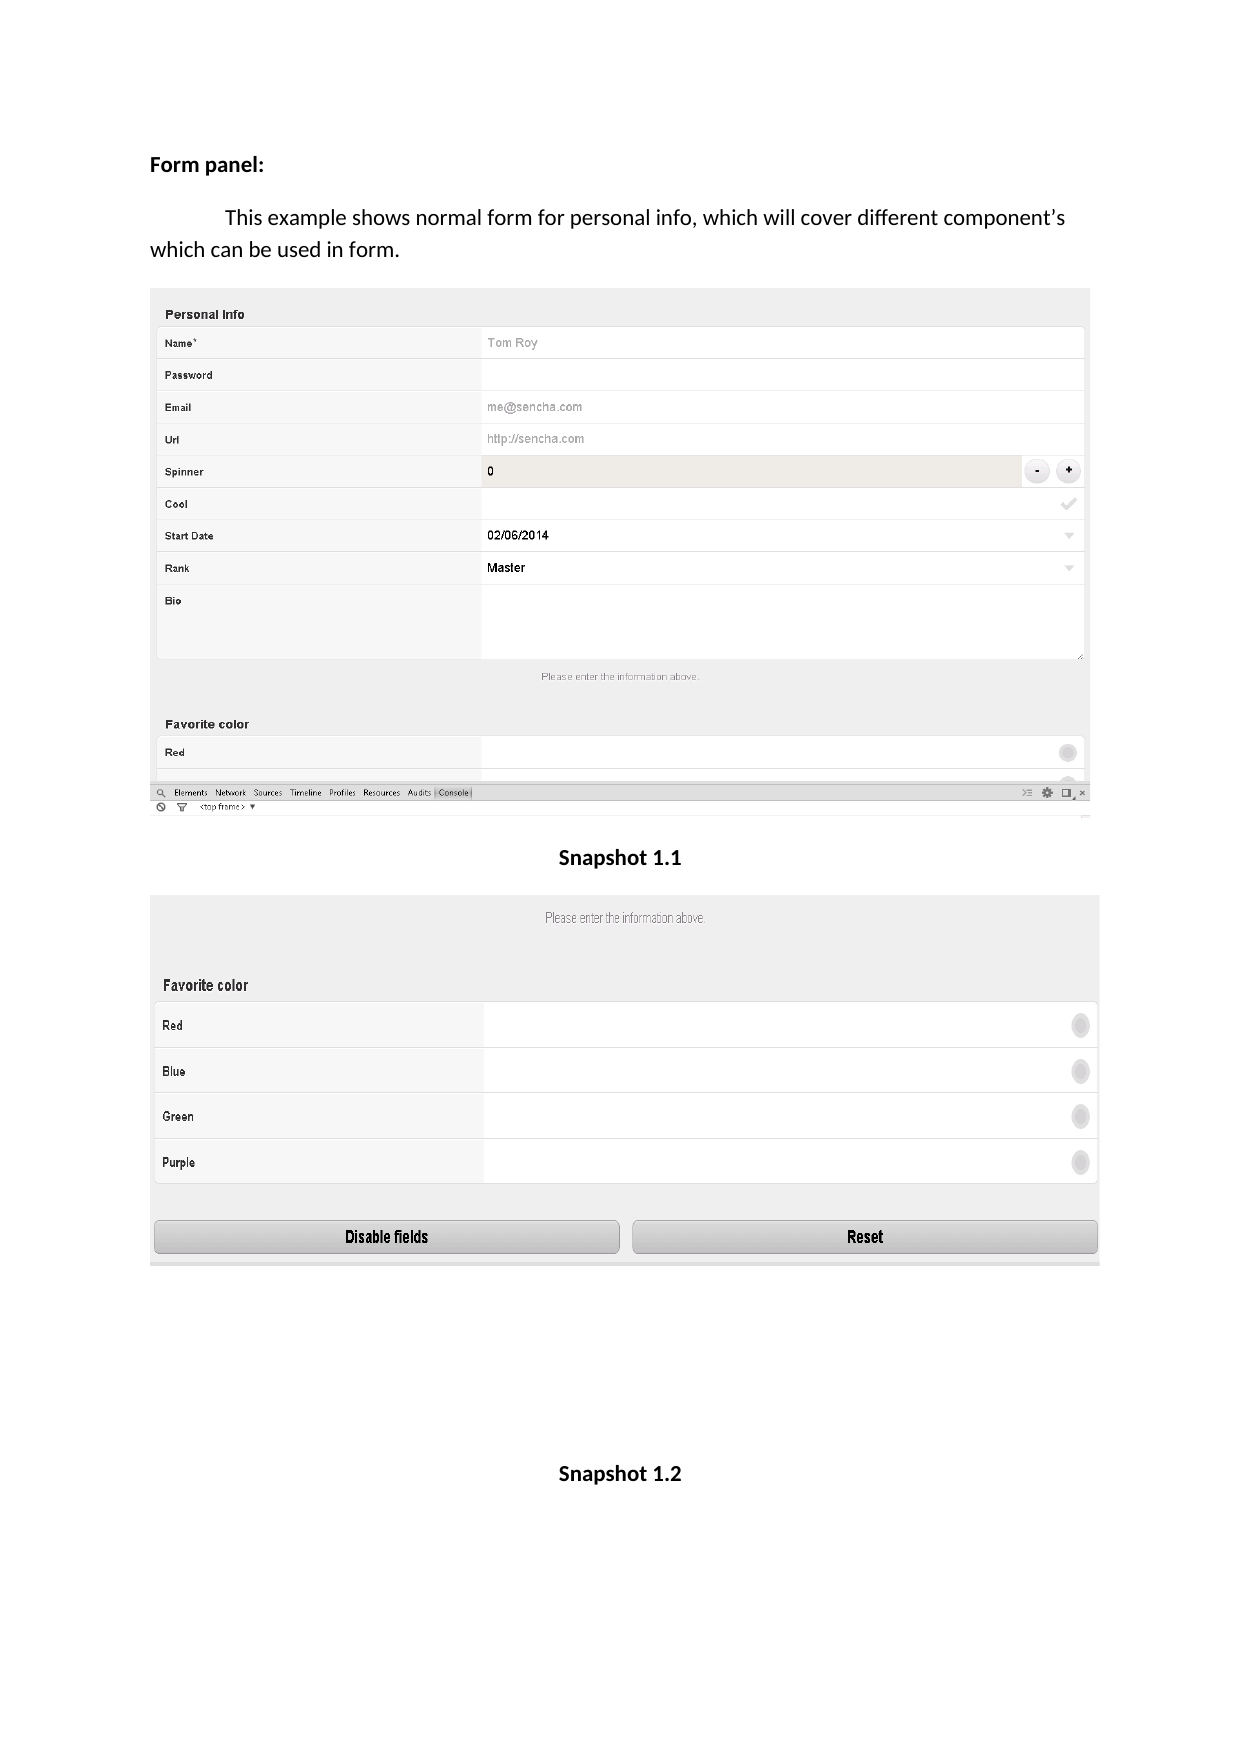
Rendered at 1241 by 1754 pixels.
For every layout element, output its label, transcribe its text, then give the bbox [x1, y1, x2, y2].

text Snapshot 1.2 [150, 1459, 1090, 1487]
picture [150, 288, 1091, 818]
picture [150, 895, 1100, 1435]
text Form panel: [150, 150, 1090, 178]
text This example shows normal form for personal info, which will cover different component’s which can be used in form. [150, 203, 1090, 263]
text Snapshot 1.1 [150, 843, 1090, 871]
